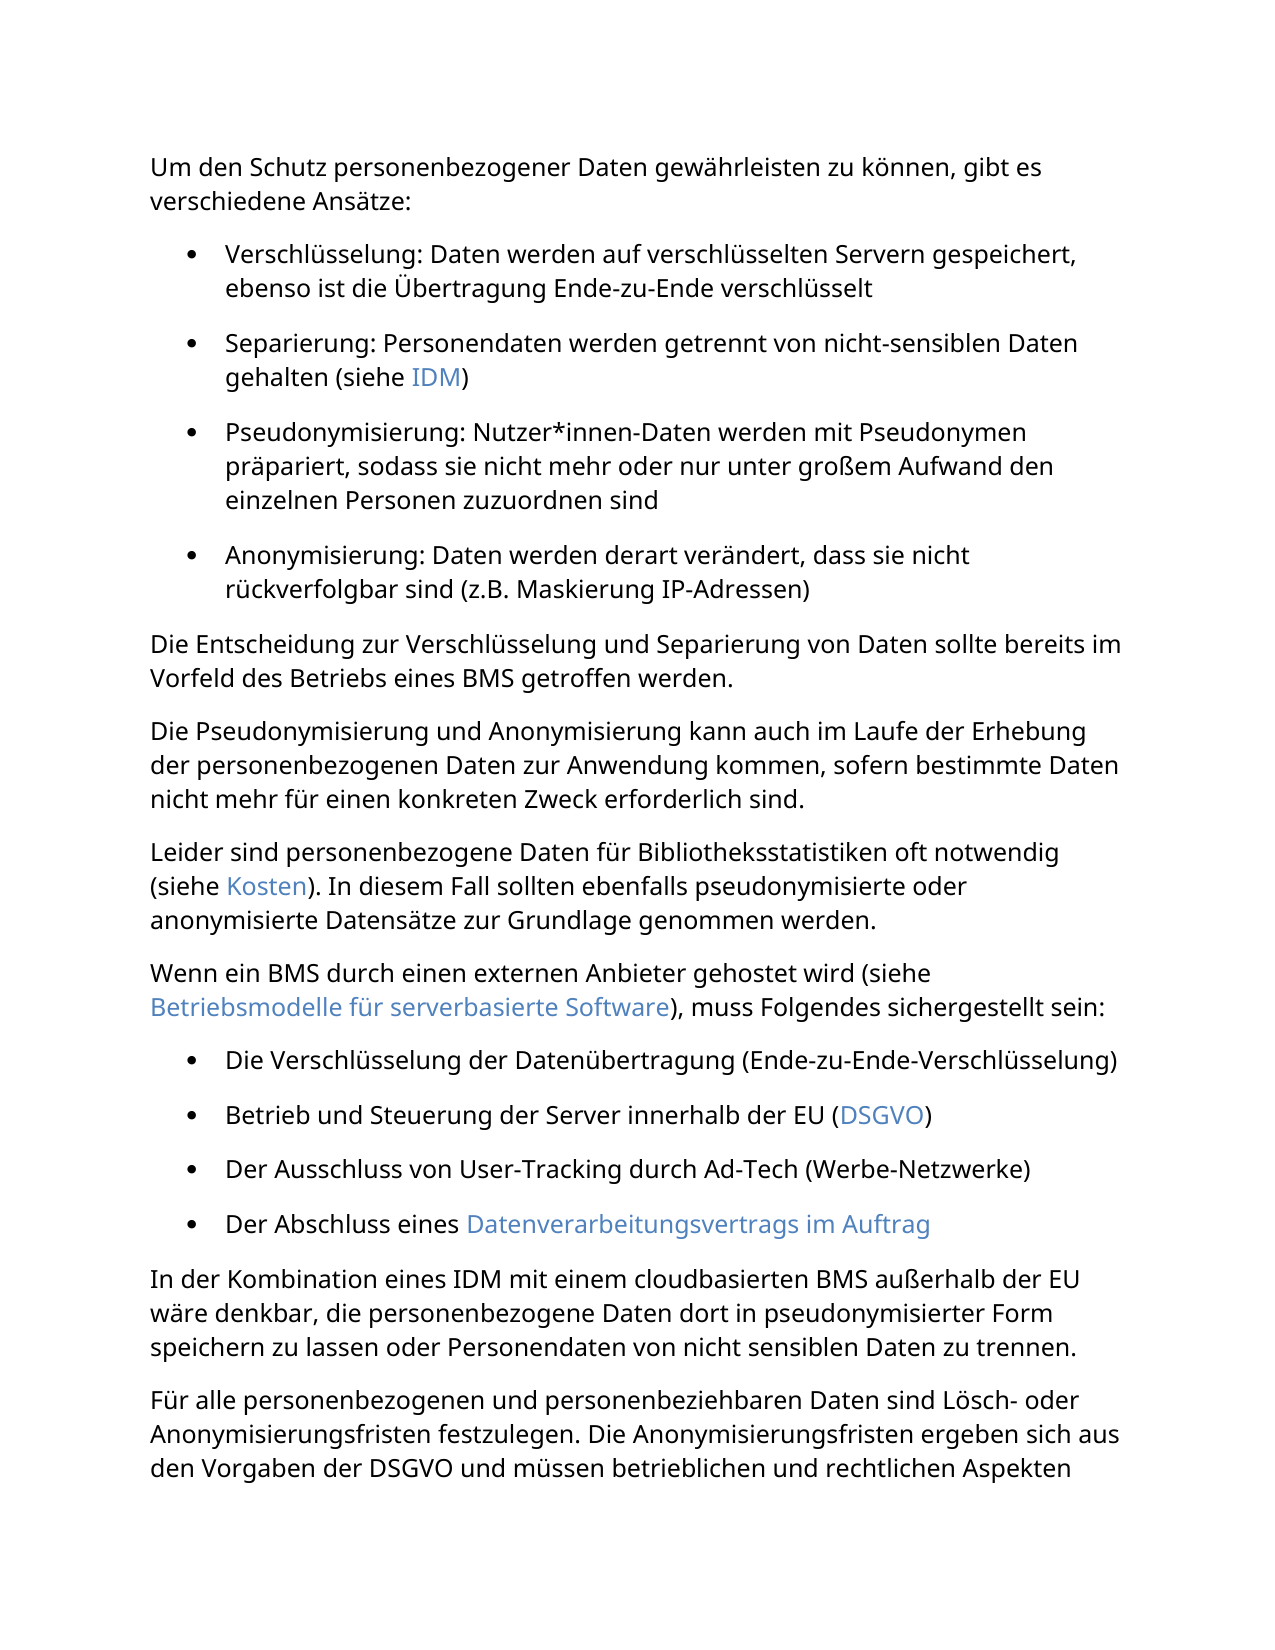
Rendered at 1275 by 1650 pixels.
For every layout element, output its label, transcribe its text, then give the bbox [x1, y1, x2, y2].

list Pseudonymisierung: Nutzer*innen-Daten werden mit Pseudonymen präpariert, sodass sie nicht mehr oder nur unter großem Aufwand den einzelnen Personen zuzuordnen sind [187, 415, 1125, 517]
list Verschlüsselung: Daten werden auf verschlüsselten Servern gespeichert, ebenso ist die Übertragung Ende-zu-Ende verschlüsselt [187, 237, 1125, 305]
list Der Abschluss eines Datenverarbeitungsvertrags im Auftrag [187, 1207, 1125, 1241]
list Der Ausschluss von User-Tracking durch Ad-Tech (Werbe-Netzwerke) [187, 1152, 1125, 1186]
text Leider sind personenbezogene Daten für Bibliotheksstatistiken oft notwendig (siehe Kosten). In diesem Fall sollten ebenfalls pseudonymisierte oder anonymisierte Datensätze zur Grundlage genommen werden. [150, 834, 1125, 937]
text Die Pseudonymisierung und Anonymisierung kann auch im Laufe der Erhebung der personenbezogenen Daten zur Anwendung kommen, sofern bestimmte Daten nicht mehr für einen konkreten Zweck erforderlich sind. [150, 714, 1125, 816]
text Die Entscheidung zur Verschlüsselung und Separierung von Daten sollte bereits im Vorfeld des Betriebs eines BMS getroffen werden. [150, 627, 1125, 695]
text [150, 1383, 1125, 1485]
text Wenn ein BMS durch einen externen Anbieter gehostet wird (siehe Betriebsmodelle für serverbasierte Software), muss Folgendes sichergestellt sein: [150, 956, 1125, 1024]
list Anonymisierung: Daten werden derart verändert, dass sie nicht rückverfolgbar sind (z.B. Maskierung IP-Adressen) [187, 538, 1125, 606]
list Die Verschlüsselung der Datenübertragung (Ende-zu-Ende-Verschlüsselung) [187, 1042, 1125, 1076]
list Betrieb und Steuerung der Server innerhalb der EU (DSGVO) [187, 1097, 1125, 1131]
text Um den Schutz personenbezogener Daten gewährleisten zu können, gibt es verschiedene Ansätze: [150, 150, 1125, 218]
text In der Kombination eines IDM mit einem cloudbasierten BMS außerhalb der EU wäre denkbar, die personenbezogene Daten dort in pseudonymisierter Form speichern zu lassen oder Personendaten von nicht sensiblen Daten zu trennen. [150, 1262, 1125, 1364]
list Separierung: Personendaten werden getrennt von nicht-sensiblen Daten gehalten (siehe IDM) [187, 326, 1125, 394]
